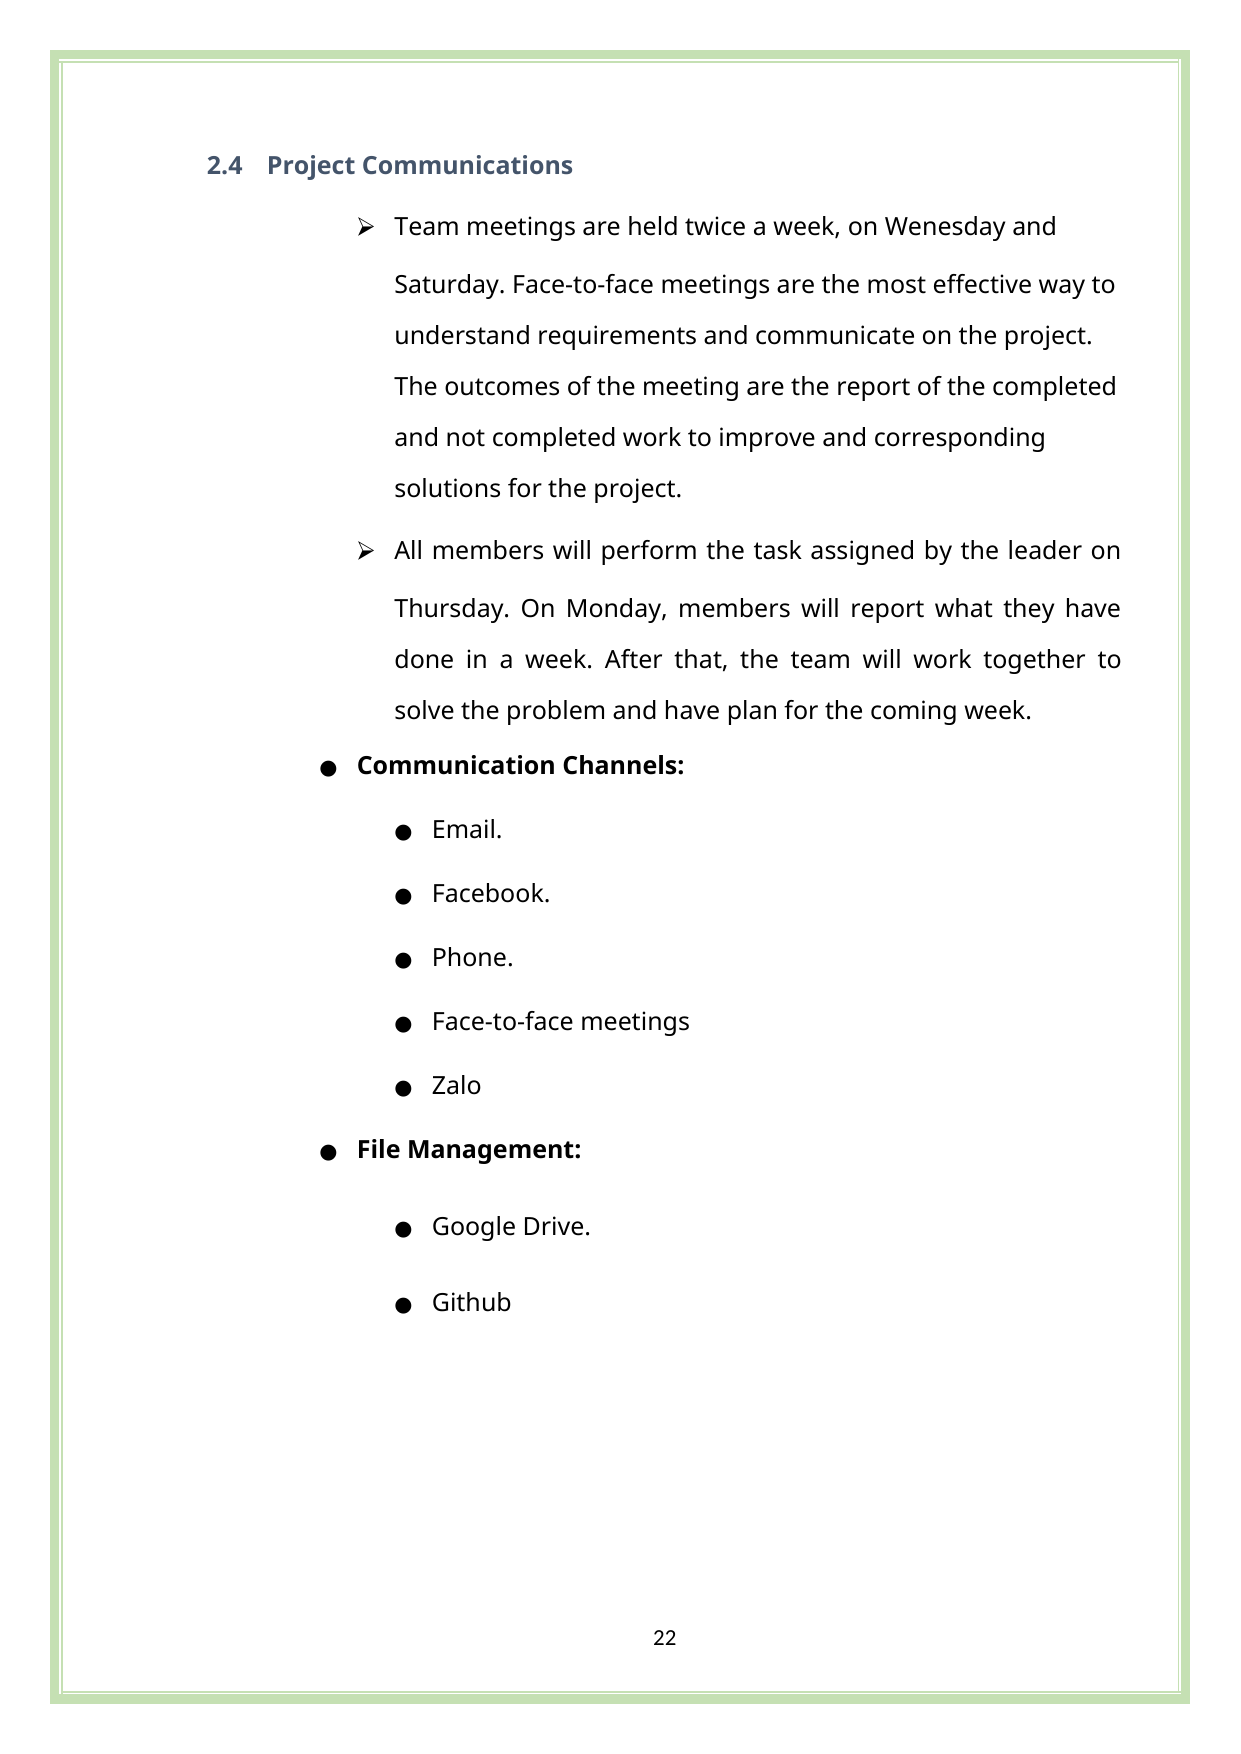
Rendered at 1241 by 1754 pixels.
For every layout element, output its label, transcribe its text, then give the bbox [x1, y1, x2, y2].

list Google Drive. [394, 1204, 1122, 1247]
list Zalo [394, 1064, 1122, 1107]
list Communication Channels: [319, 743, 1122, 786]
list File Management: [319, 1128, 1122, 1171]
list Face-to-face meetings [394, 1000, 1122, 1042]
list Github [394, 1281, 1122, 1324]
list All members will perform the task assigned by the leader on Thursday. On Monday, members will report what they have done in a week. After that, the team will work together to solve the problem and have plan for the coming week. [357, 522, 1122, 727]
list Email. [394, 808, 1122, 850]
subtitle Project Communications [207, 148, 1122, 182]
list Phone. [394, 936, 1122, 978]
list Team meetings are held twice a week, on Wenesday and Saturday. Face-to-face meetings are the most effective way to understand requirements and communicate on the project. The outcomes of the meeting are the report of the completed and not completed work to improve and corresponding solutions for the project. [357, 199, 1122, 505]
list Facebook. [394, 872, 1122, 914]
